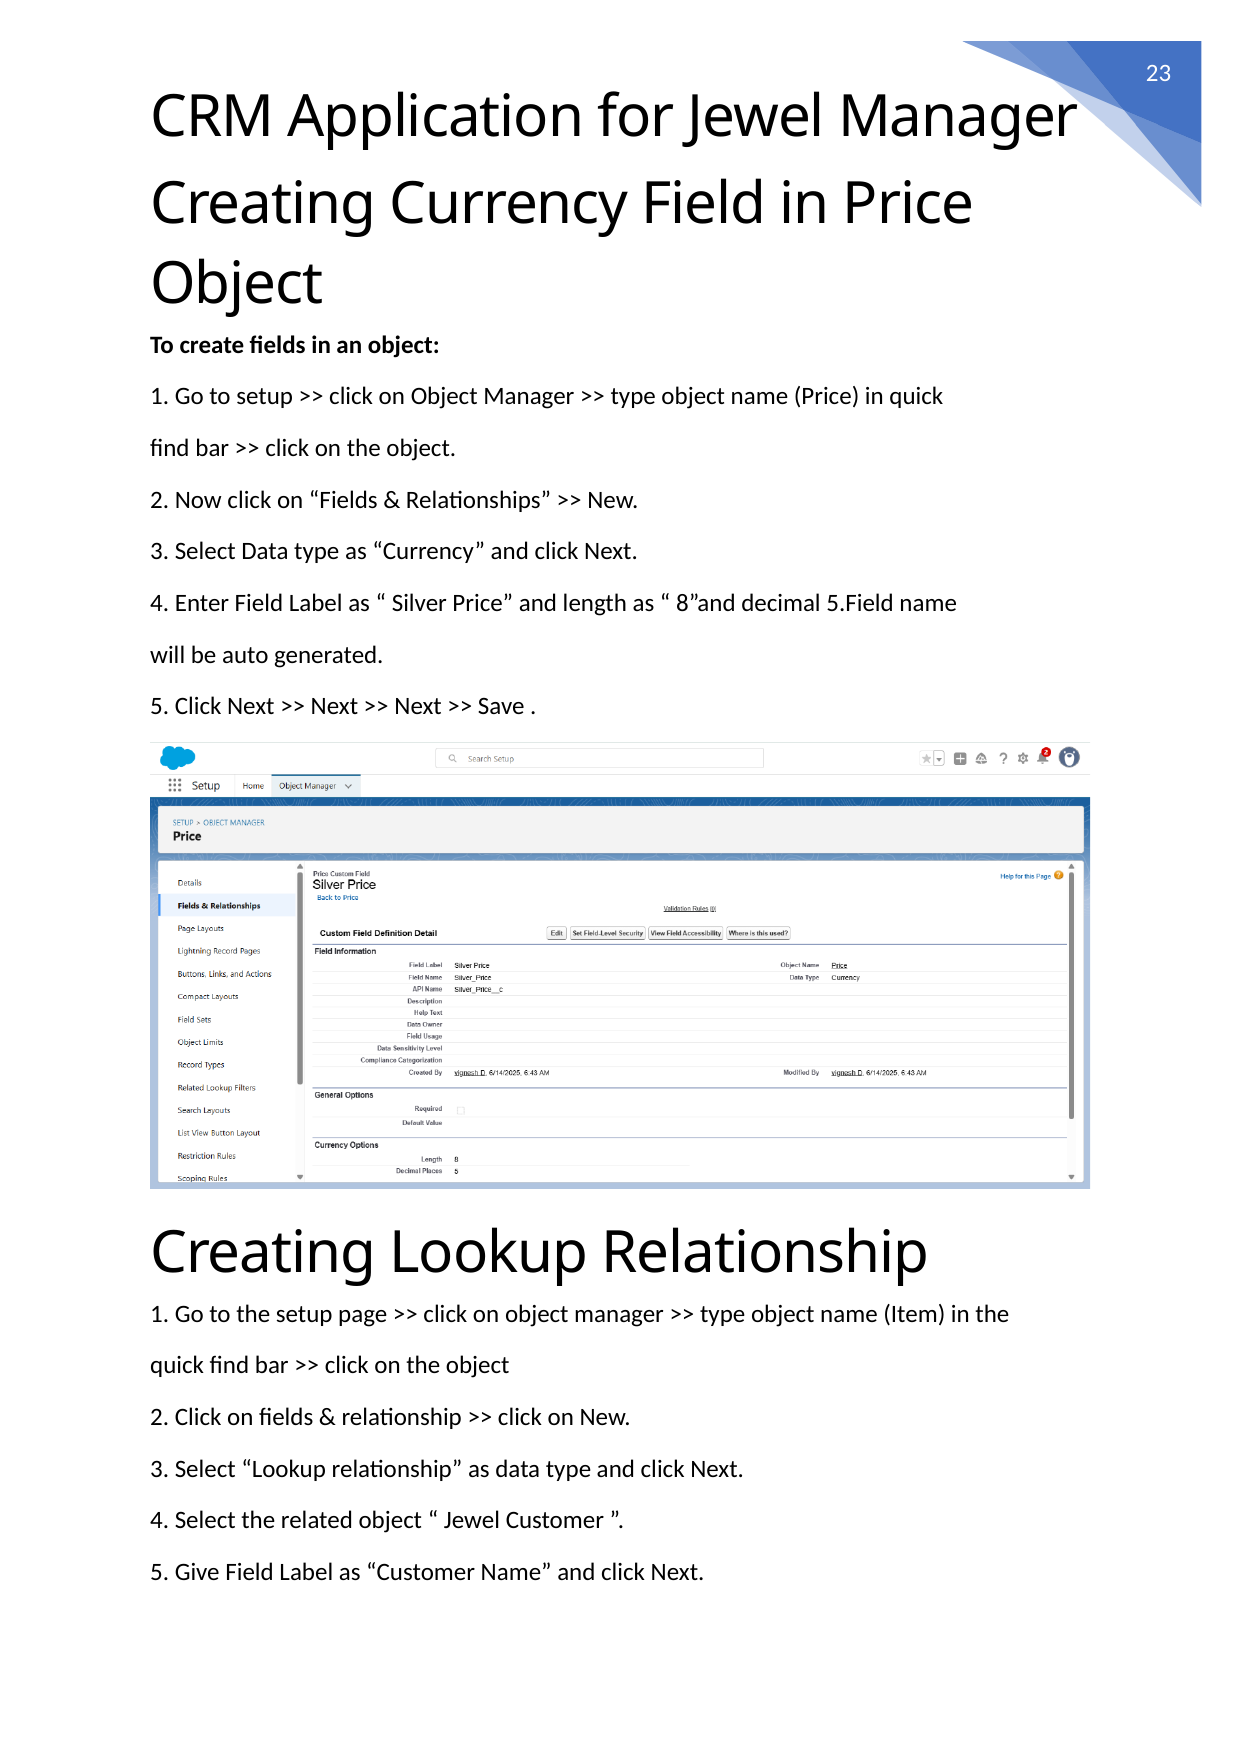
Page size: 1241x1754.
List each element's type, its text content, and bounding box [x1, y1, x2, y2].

text 4. Select the related object “ Jewel Customer ”. [150, 1504, 1090, 1535]
picture [962, 108, 979, 120]
text 4. Enter Field Label as “ Silver Price” and length as “ 8”and decimal 5.Field name [150, 587, 1090, 618]
picture [962, 41, 1202, 207]
text 1. Go to setup >> click on Object Manager >> type object name (Price) in quick [150, 381, 1090, 411]
text will be auto generated. [150, 639, 1090, 669]
title Creating Lookup Relationship [150, 1210, 1090, 1289]
picture [964, 121, 979, 132]
text 5. Click Next >> Next >> Next >> Save . [150, 691, 1090, 721]
text 3. Select “Lookup relationship” as data type and click Next. [150, 1453, 1090, 1483]
text 5. Give Field Label as “Customer Name” and click Next. [150, 1556, 1090, 1587]
title Creating Currency Field in Price Object [150, 162, 1090, 321]
text 2. Click on fields & relationship >> click on New. [150, 1401, 1090, 1432]
text find bar >> click on the object. [150, 432, 1090, 463]
text 3. Select Data type as “Currency” and click Next. [150, 536, 1090, 566]
text 1. Go to the setup page >> click on object manager >> type object name (Item) in the [150, 1298, 1090, 1328]
text 2. Now click on “Fields & Relationships” >> New. [150, 484, 1090, 514]
text quick find bar >> click on the object [150, 1349, 1090, 1380]
text To create fields in an object: [150, 329, 1090, 359]
picture [150, 742, 1091, 1189]
